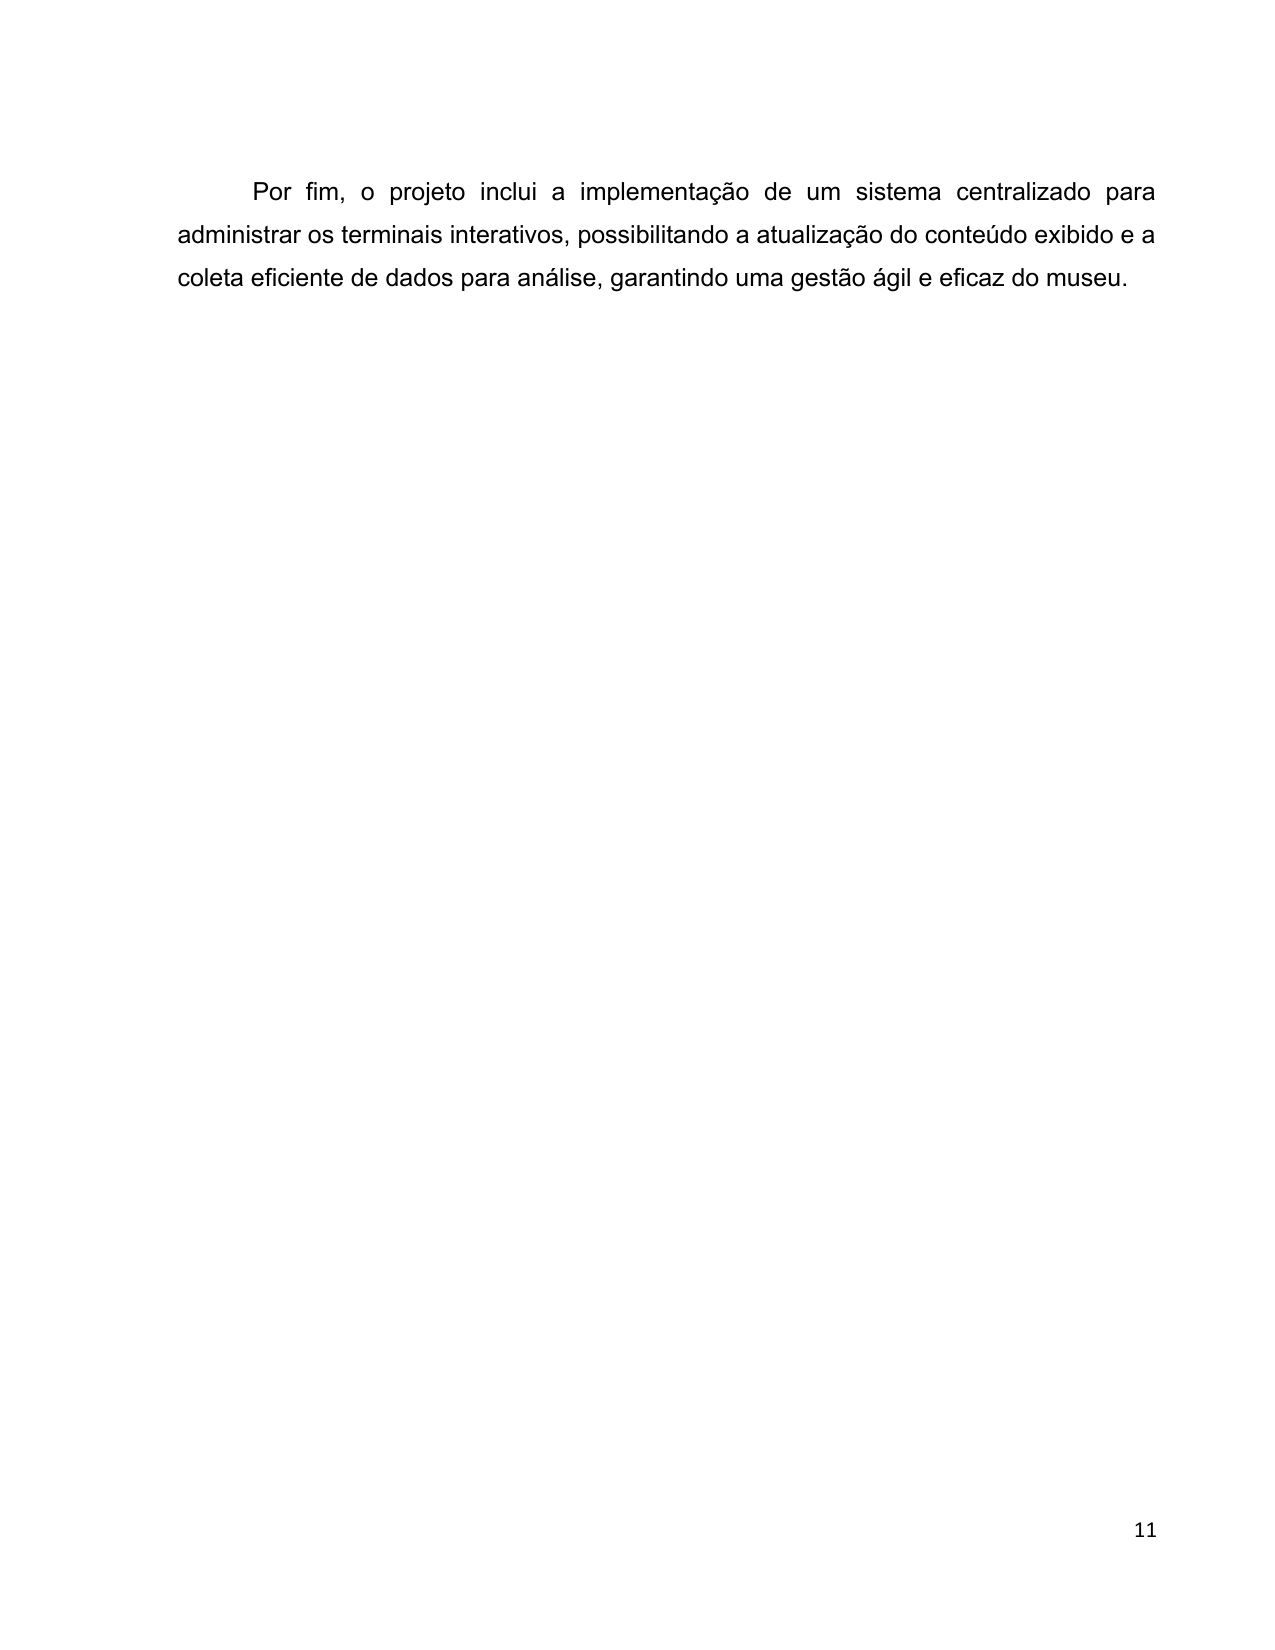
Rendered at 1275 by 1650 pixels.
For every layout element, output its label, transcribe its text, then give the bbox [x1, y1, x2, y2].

text Por fim, o projeto inclui a implementação de um sistema centralizado para administrar os terminais interativos, possibilitando a atualização do conteúdo exibido e a coleta eficiente de dados para análise, garantindo uma gestão ágil e eficaz do museu. [177, 177, 1157, 292]
